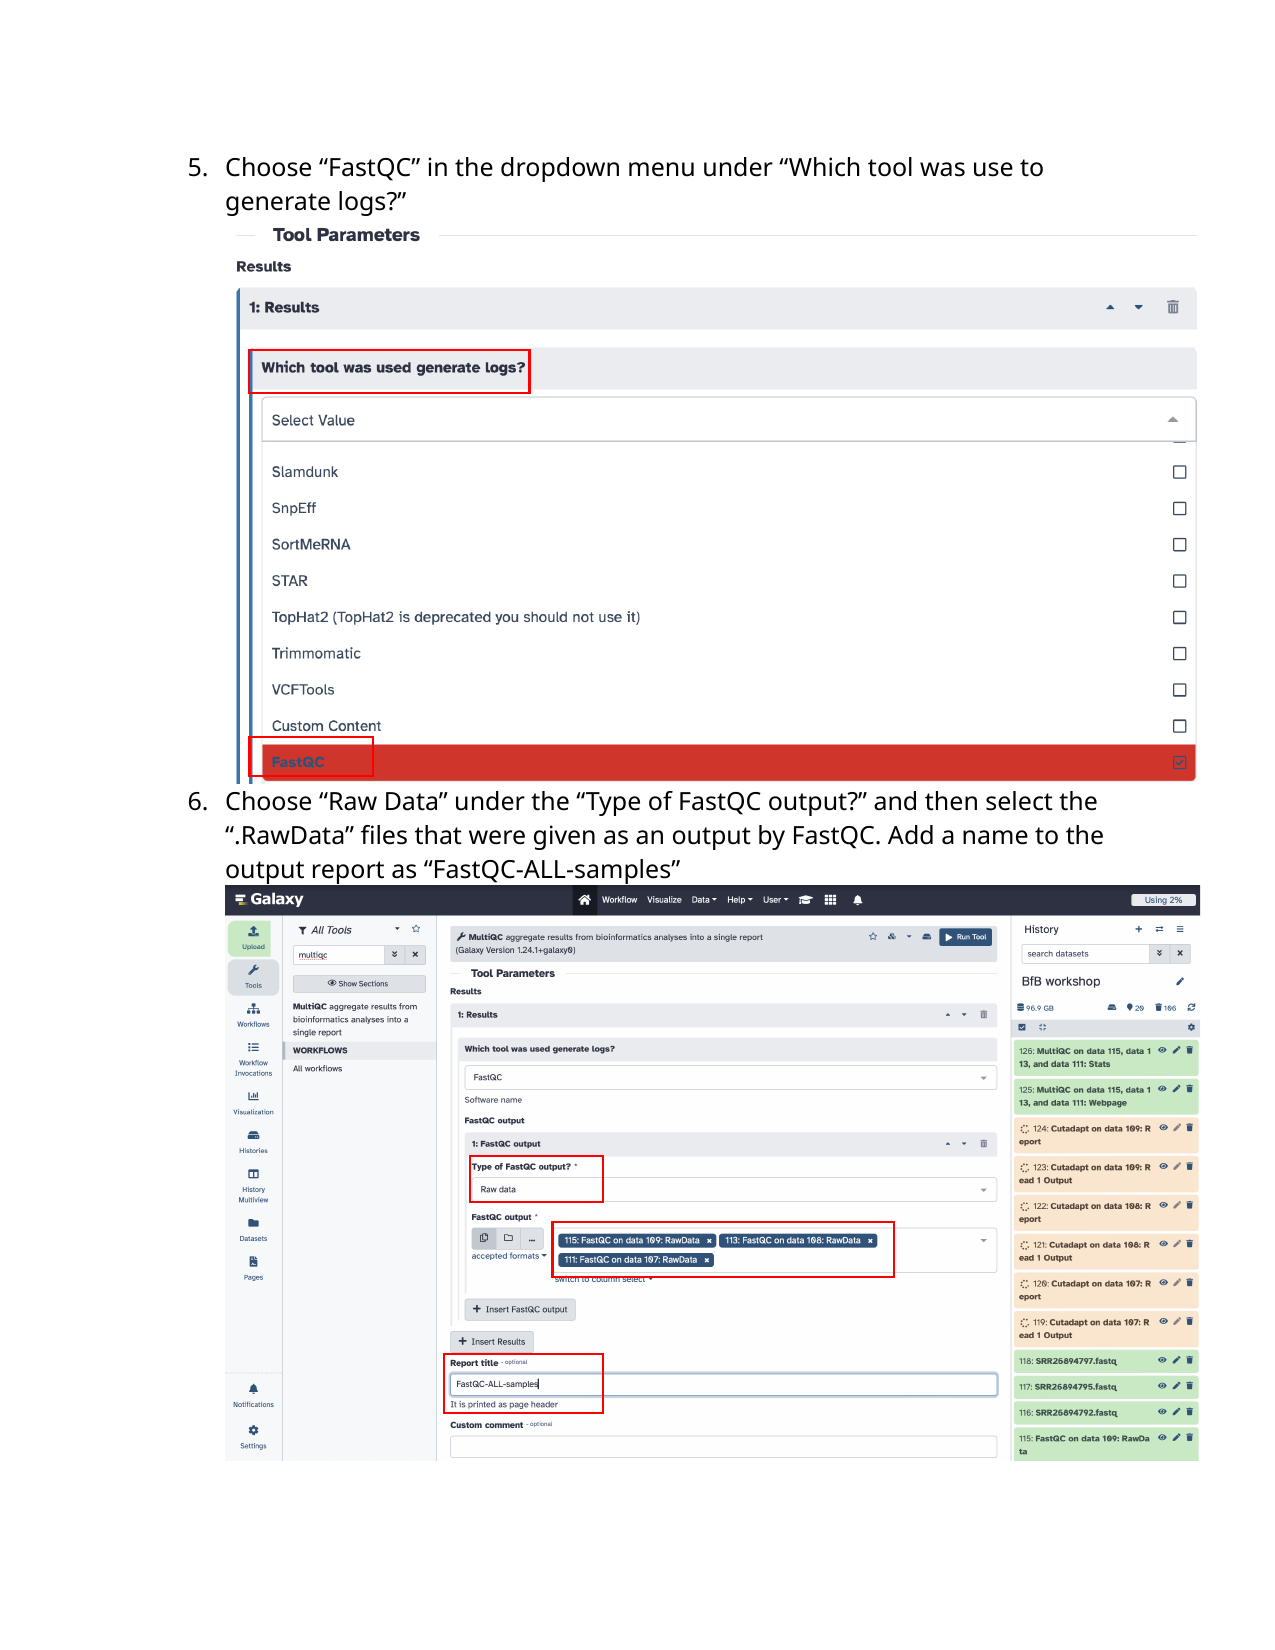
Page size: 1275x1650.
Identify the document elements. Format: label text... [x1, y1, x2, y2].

picture [225, 218, 1200, 784]
list Choose “Raw Data” under the “Type of FastQC output?” and then select the “.RawData” files that were given as an output by FastQC. Add a name to the output report as “FastQC-ALL-samples” [187, 783, 1125, 885]
picture [225, 885, 1200, 1461]
list Choose “FastQC” in the dropdown menu under “Which tool was use to generate logs?” [187, 150, 1125, 218]
